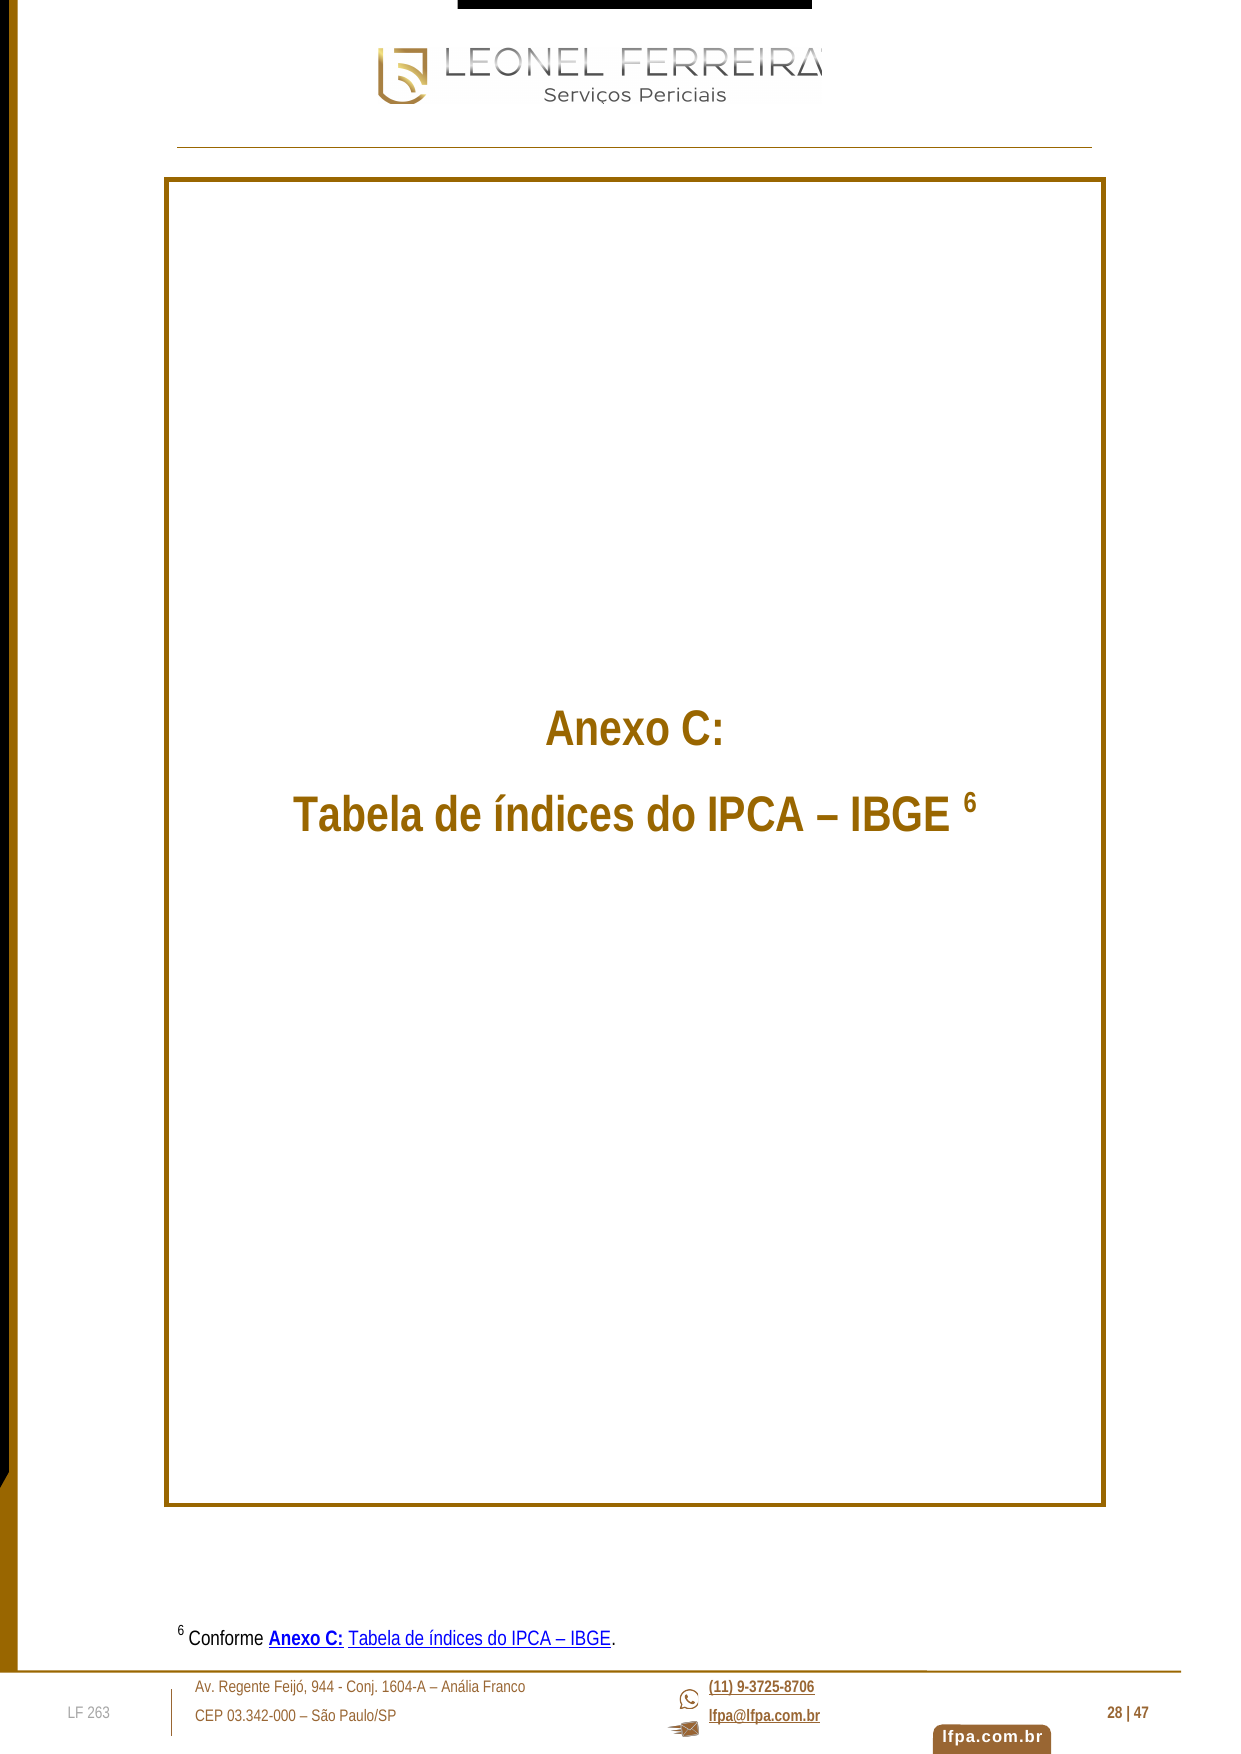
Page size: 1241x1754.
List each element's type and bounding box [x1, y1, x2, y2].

picture [679, 1689, 699, 1708]
picture [378, 47, 822, 104]
picture [667, 1721, 699, 1737]
